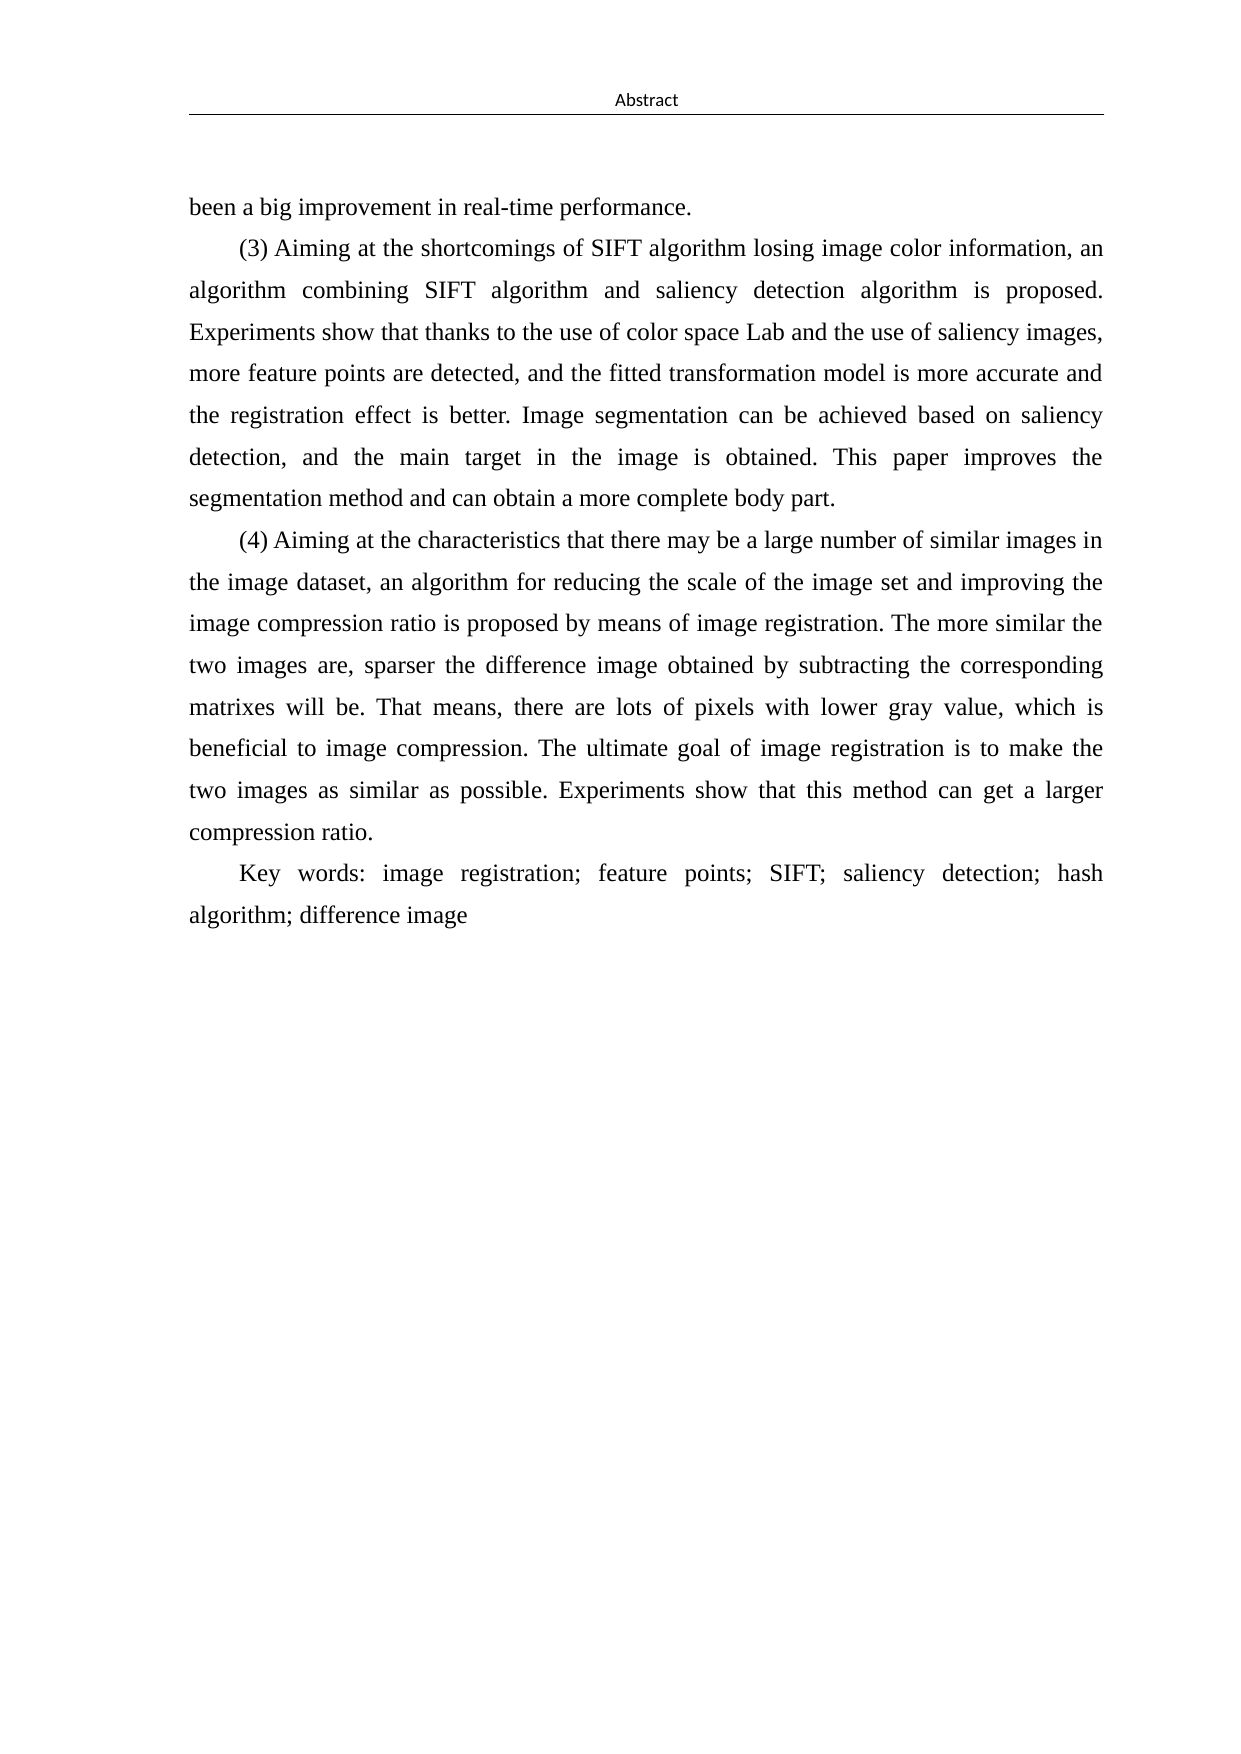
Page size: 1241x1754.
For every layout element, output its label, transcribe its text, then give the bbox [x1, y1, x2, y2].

text (3) Aiming at the shortcomings of SIFT algorithm losing image color information, an algorithm combining SIFT algorithm and saliency detection algorithm is proposed. Experiments show that thanks to the use of color space Lab and the use of saliency images, more feature points are detected, and the fitted transformation model is more accurate and the registration effect is better. Image segmentation can be achieved based on saliency detection, and the main target in the image is obtained. This paper improves the segmentation method and can obtain a more complete body part. [189, 223, 1104, 515]
text (4) Aiming at the characteristics that there may be a large number of similar images in the image dataset, an algorithm for reducing the scale of the image set and improving the image compression ratio is proposed by means of image registration. The more similar the two images are, sparser the difference image obtained by subtracting the corresponding matrixes will be. That means, there are lots of pixels with lower gray value, which is beneficial to image compression. The ultimate goal of image registration is to make the two images as similar as possible. Experiments show that this method can get a larger compression ratio. [189, 515, 1104, 848]
text Key words: image registration; feature points; SIFT; saliency detection; hash algorithm; difference image [189, 848, 1104, 932]
